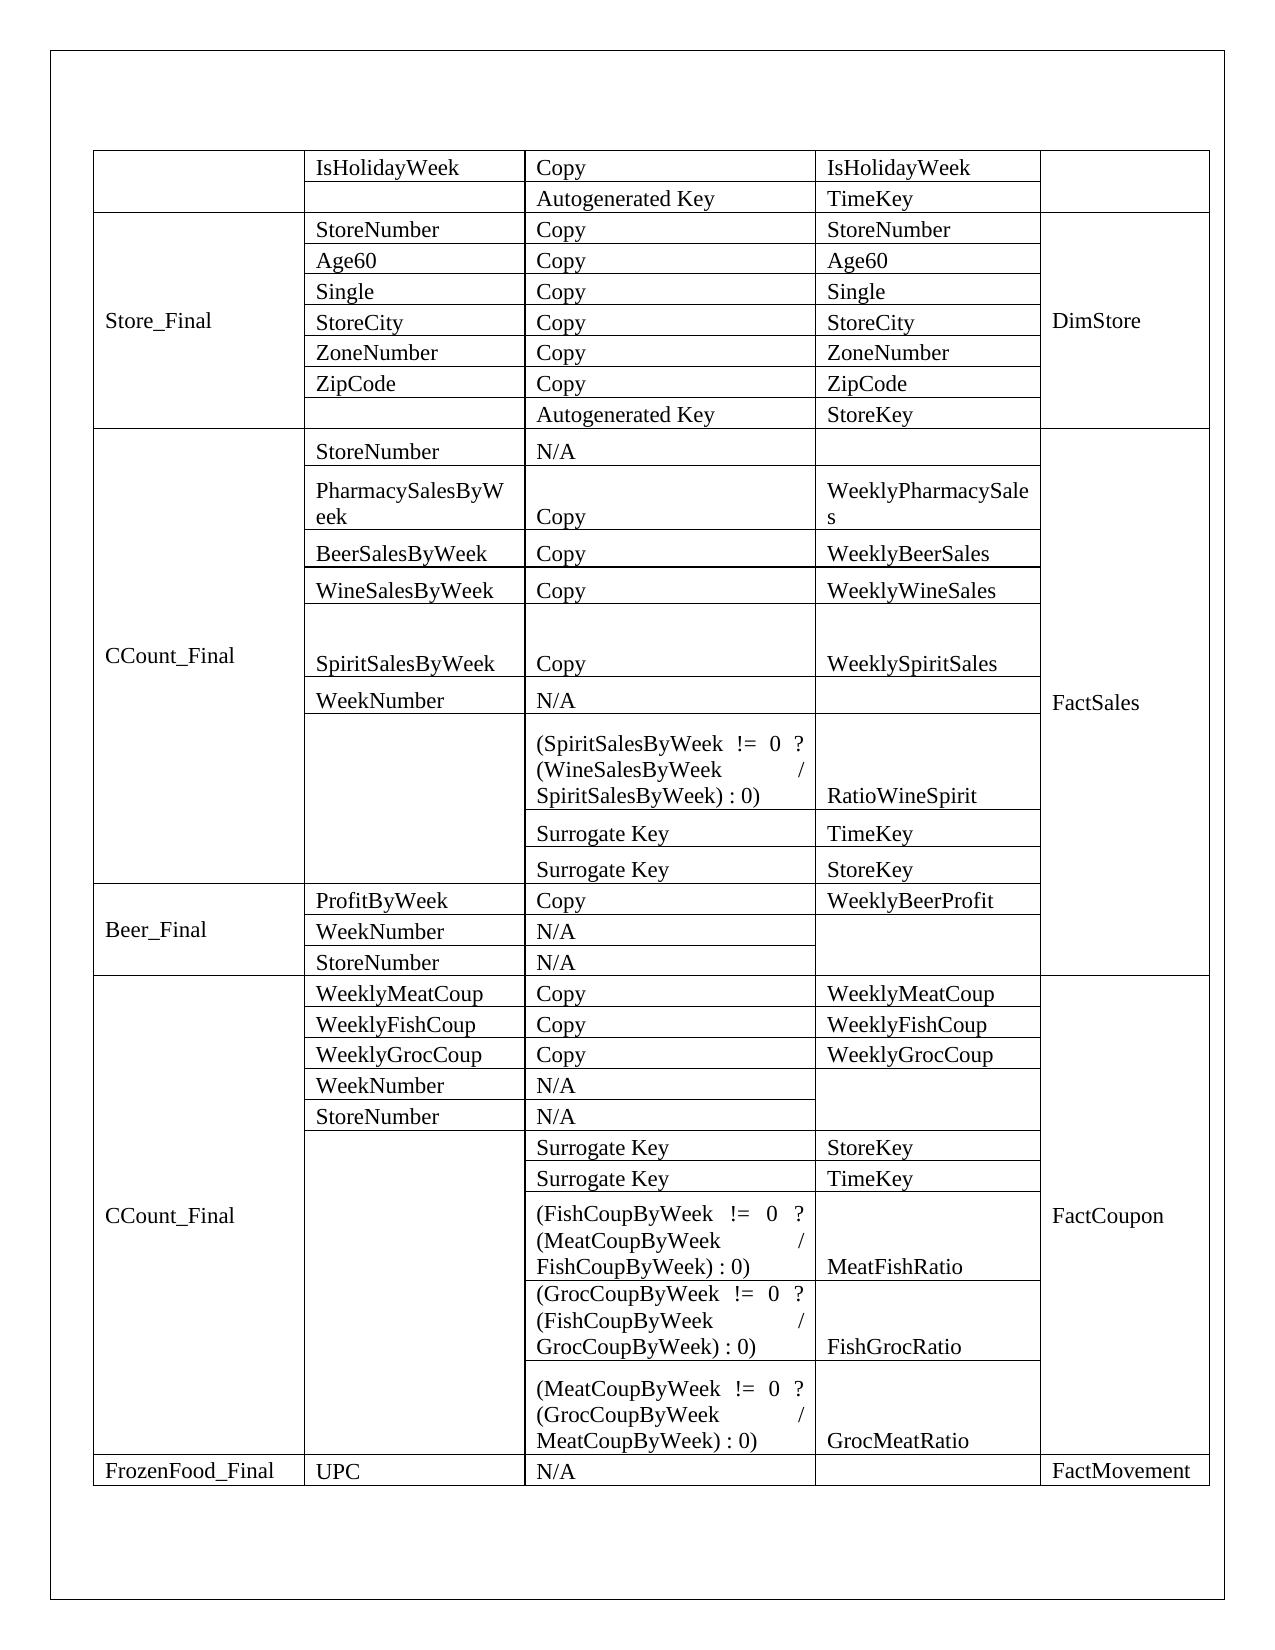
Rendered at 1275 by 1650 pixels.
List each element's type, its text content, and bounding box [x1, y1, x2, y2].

table_cell StoreNumber [305, 213, 524, 242]
table_cell Copy [526, 151, 815, 181]
table_cell PharmacySalesByWeek [305, 466, 524, 529]
table_cell Autogenerated Key [526, 398, 815, 427]
table_cell Surrogate Key [526, 1131, 815, 1160]
table_cell WeeklyWineSales [816, 568, 1040, 603]
table_cell IsHolidayWeek [305, 151, 524, 181]
table_cell ZoneNumber [816, 336, 1040, 366]
table_cell [305, 182, 524, 212]
table_cell TimeKey [816, 1161, 1040, 1191]
table_cell FrozenFood_Final [94, 1455, 304, 1485]
table_cell StoreKey [816, 847, 1040, 883]
table_cell WeekNumber [305, 1069, 524, 1099]
table_cell ZoneNumber [305, 336, 524, 366]
table_cell Single [305, 274, 524, 304]
table_cell Copy [526, 274, 815, 304]
table_cell [816, 429, 1040, 464]
table_cell Copy [526, 305, 815, 335]
table_cell WeeklyGrocCoup [305, 1038, 524, 1068]
table_cell FishGrocRatio [816, 1281, 1040, 1359]
table_cell RatioWineSpirit [816, 714, 1040, 809]
table_cell UPC [305, 1455, 524, 1485]
table_cell (FishCoupByWeek != 0 ? (MeatCoupByWeek / FishCoupByWeek) : 0) [526, 1192, 815, 1279]
table_cell StoreNumber [816, 213, 1040, 242]
table_cell DimStore [1041, 213, 1209, 427]
table_cell N/A [526, 1100, 815, 1129]
table_cell Copy [526, 336, 815, 366]
table_cell Surrogate Key [526, 1161, 815, 1191]
table_cell [816, 915, 1040, 975]
table_cell TimeKey [816, 182, 1040, 212]
table_cell (MeatCoupByWeek != 0 ? (GrocCoupByWeek / MeatCoupByWeek) : 0) [526, 1361, 815, 1454]
table_cell TimeKey [816, 810, 1040, 846]
table_cell N/A [526, 1069, 815, 1099]
table_cell FactSales [1041, 429, 1209, 975]
table_cell ProfitByWeek [305, 884, 524, 914]
table_cell Copy [526, 976, 815, 1006]
table_cell Copy [526, 244, 815, 273]
table_cell ZipCode [305, 367, 524, 397]
table_cell N/A [526, 915, 815, 944]
table_cell [305, 714, 524, 883]
table_cell [305, 398, 524, 427]
table_cell [305, 1131, 524, 1454]
table_cell WeekNumber [305, 677, 524, 713]
table_cell StoreCity [816, 305, 1040, 335]
table_cell [816, 677, 1040, 713]
table_cell Beer_Final [94, 884, 304, 975]
table_cell (GrocCoupByWeek != 0 ? (FishCoupByWeek / GrocCoupByWeek) : 0) [526, 1281, 815, 1359]
table_cell Copy [526, 466, 815, 529]
table_cell IsHolidayWeek [816, 151, 1040, 181]
table_cell GrocMeatRatio [816, 1361, 1040, 1454]
table_cell WeeklyFishCoup [816, 1007, 1040, 1037]
table_cell Single [816, 274, 1040, 304]
table_cell WeeklyBeerProfit [816, 884, 1040, 914]
table_cell StoreKey [816, 398, 1040, 427]
table_cell Copy [526, 568, 815, 603]
table_cell Copy [526, 213, 815, 242]
table_cell Copy [526, 1038, 815, 1068]
table_cell WineSalesByWeek [305, 568, 524, 603]
table_cell WeeklyMeatCoup [305, 976, 524, 1006]
table_cell Copy [526, 884, 815, 914]
table_cell SpiritSalesByWeek [305, 604, 524, 676]
table_cell N/A [526, 1455, 815, 1485]
table_cell FactMovement [1041, 1455, 1209, 1485]
table_cell WeeklyGrocCoup [816, 1038, 1040, 1068]
table_cell CCount_Final [94, 429, 304, 883]
table_cell Copy [526, 530, 815, 566]
table_cell [816, 1069, 1040, 1129]
table_cell FactCoupon [1041, 976, 1209, 1454]
table_cell WeeklyMeatCoup [816, 976, 1040, 1006]
table_cell StoreNumber [305, 1100, 524, 1129]
table_cell Surrogate Key [526, 847, 815, 883]
table_cell Copy [526, 604, 815, 676]
table_cell WeeklyBeerSales [816, 530, 1040, 566]
table_cell StoreNumber [305, 429, 524, 464]
table_cell Store_Final [94, 213, 304, 427]
table_cell WeeklyFishCoup [305, 1007, 524, 1037]
table_cell (SpiritSalesByWeek != 0 ? (WineSalesByWeek / SpiritSalesByWeek) : 0) [526, 714, 815, 809]
table_cell Age60 [305, 244, 524, 273]
table_cell N/A [526, 946, 815, 975]
table_cell Age60 [816, 244, 1040, 273]
table_cell [816, 1455, 1040, 1485]
table_cell CCount_Final [94, 976, 304, 1454]
table_cell MeatFishRatio [816, 1192, 1040, 1279]
table_cell Copy [526, 367, 815, 397]
table_cell ZipCode [816, 367, 1040, 397]
table_cell WeeklySpiritSales [816, 604, 1040, 676]
table_cell StoreCity [305, 305, 524, 335]
table_cell StoreKey [816, 1131, 1040, 1160]
table_cell Surrogate Key [526, 810, 815, 846]
table_cell Copy [526, 1007, 815, 1037]
table_cell N/A [526, 677, 815, 713]
table_cell WeekNumber [305, 915, 524, 944]
table_cell N/A [526, 429, 815, 464]
table_cell StoreNumber [305, 946, 524, 975]
table_cell WeeklyPharmacySales [816, 466, 1040, 529]
table_cell BeerSalesByWeek [305, 530, 524, 566]
table_cell Autogenerated Key [526, 182, 815, 212]
